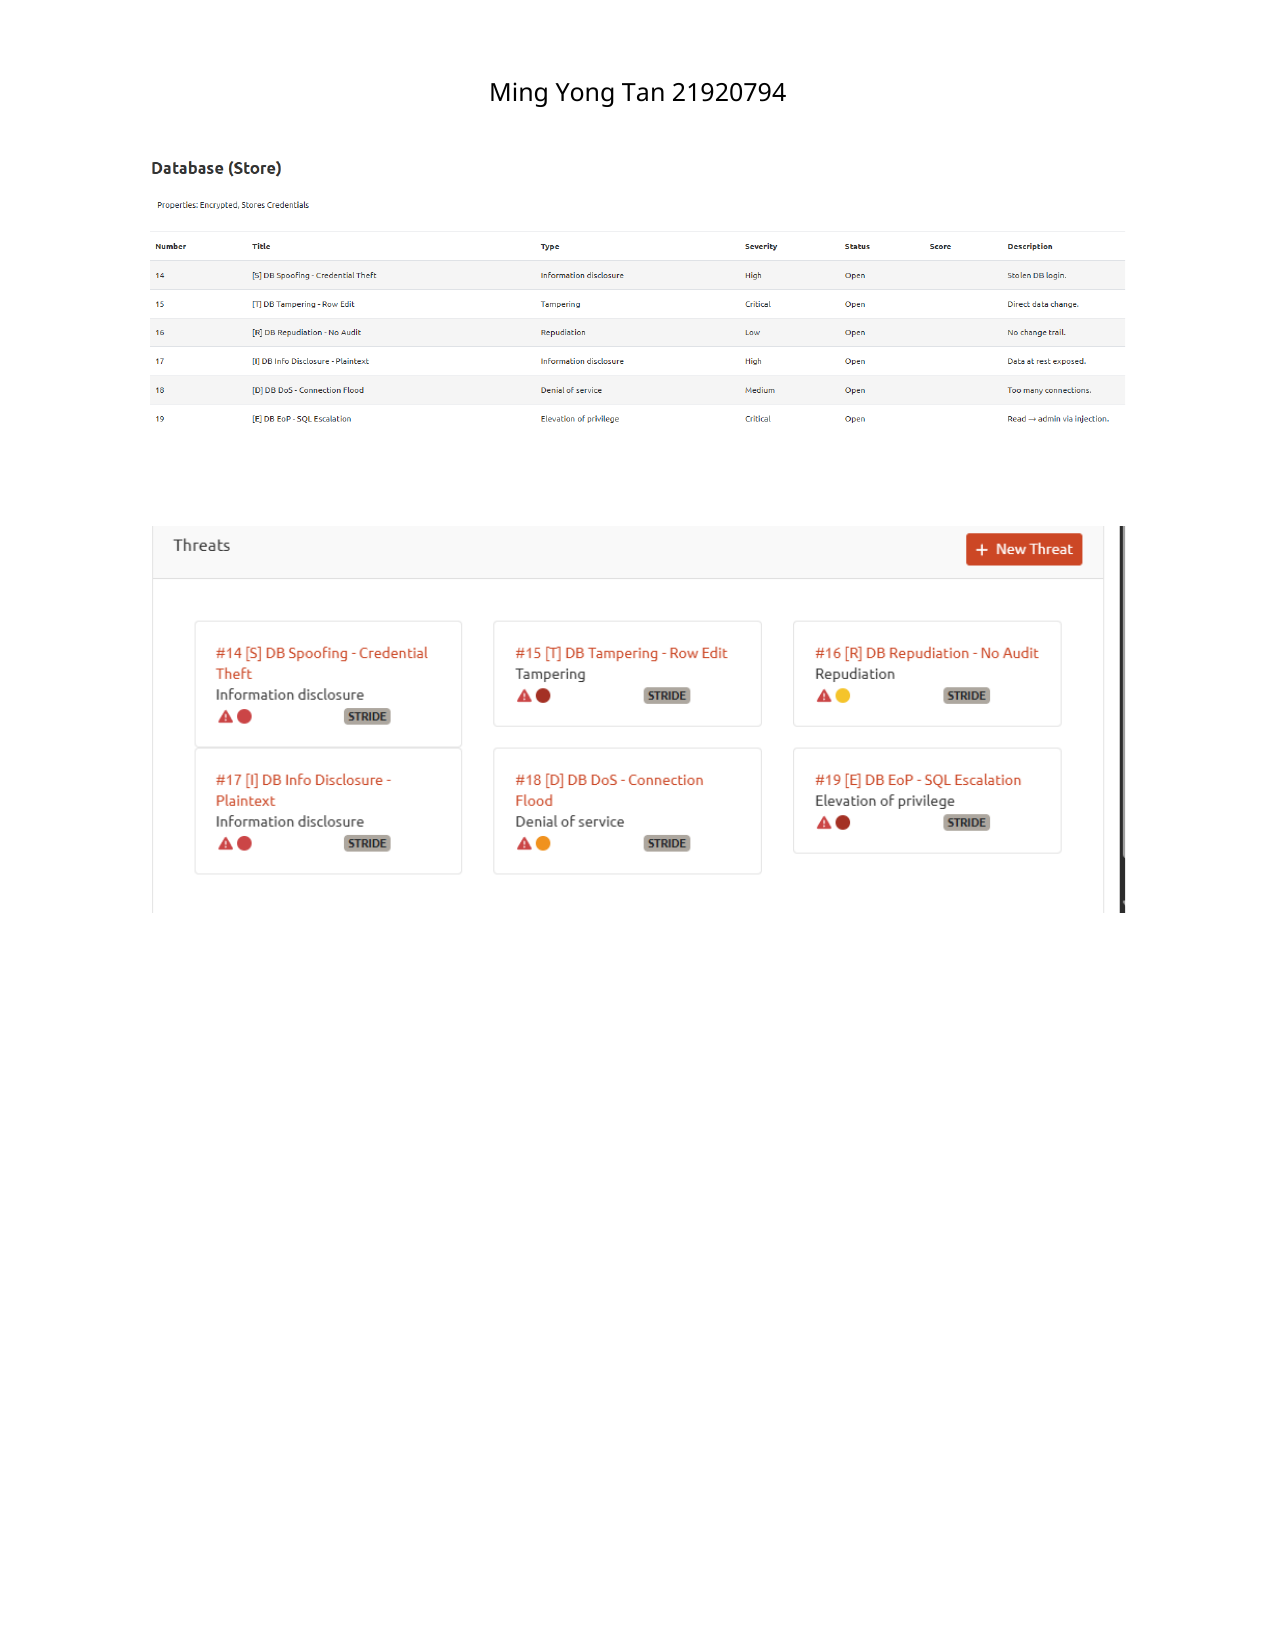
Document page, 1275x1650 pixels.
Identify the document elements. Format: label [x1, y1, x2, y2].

picture [150, 150, 1125, 449]
picture [150, 526, 1125, 913]
